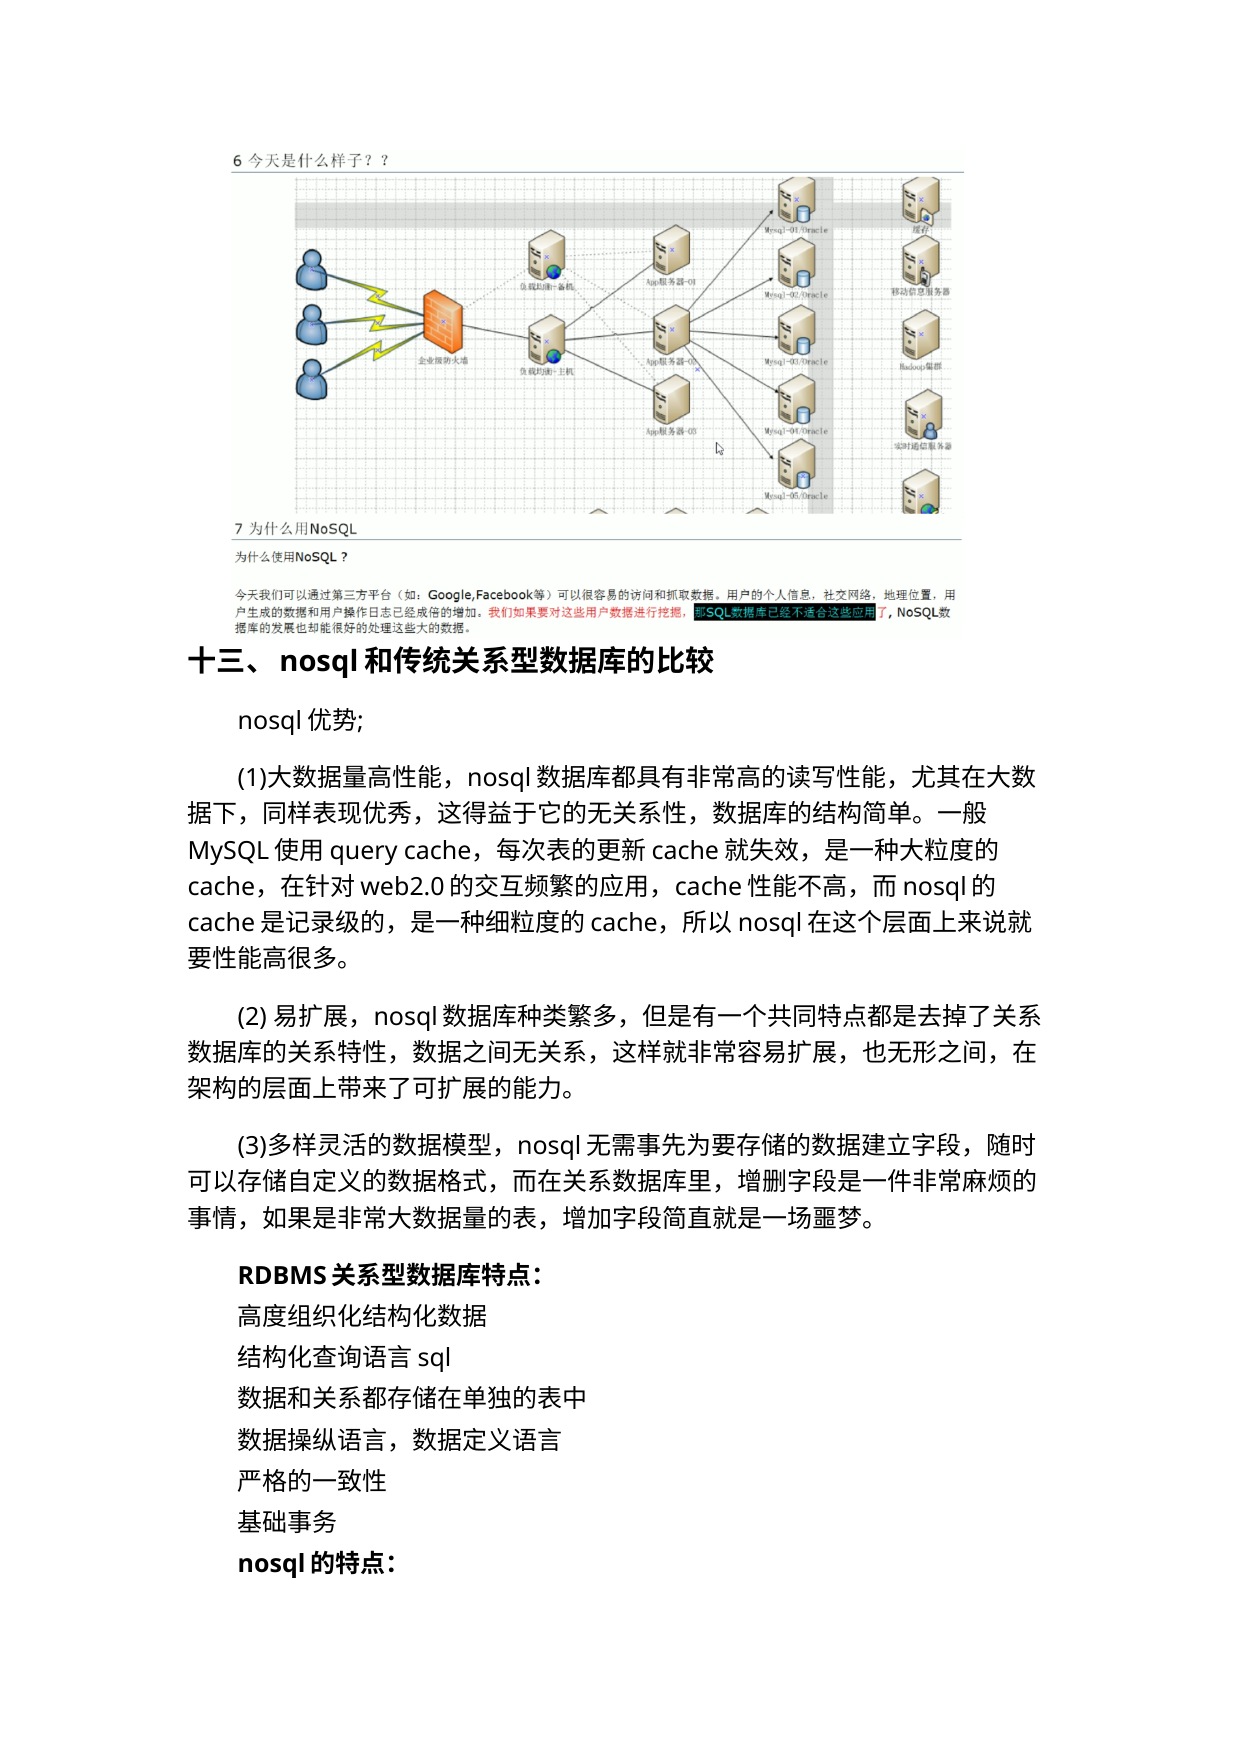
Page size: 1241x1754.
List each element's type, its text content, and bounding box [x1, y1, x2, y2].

list nosql的特点： [187, 1544, 1053, 1580]
list (1)大数据量高性能，nosql数据库都具有非常高的读写性能，尤其在大数据下，同样表现优秀，这得益于它的无关系性，数据库的结构简单。一般MySQL使用query cache，每次表的更新cache就失效，是一种大粒度的cache，在针对web2.0的交互频繁的应用，cache性能不高，而nosql的cache是记录级的，是一种细粒度的cache，所以nosql在这个层面上来说就要性能高很多。 [187, 758, 1053, 975]
list (2) 易扩展，nosql数据库种类繁多，但是有一个共同特点都是去掉了关系数据库的关系特性，数据之间无关系，这样就非常容易扩展，也无形之间，在架构的层面上带来了可扩展的能力。 [187, 996, 1053, 1105]
list 数据操纵语言，数据定义语言 [187, 1420, 1053, 1456]
picture [231, 150, 965, 638]
list nosql优势; [187, 701, 1053, 737]
list 基础事务 [187, 1503, 1053, 1539]
list 结构化查询语言sql [187, 1338, 1053, 1374]
list (3)多样灵活的数据模型，nosql无需事先为要存储的数据建立字段，随时可以存储自定义的数据格式，而在关系数据库里，增删字段是一件非常麻烦的事情，如果是非常大数据量的表，增加字段简直就是一场噩梦。 [187, 1126, 1053, 1234]
list RDBMS关系型数据库特点： [187, 1255, 1053, 1291]
list nosql和传统关系型数据库的比较 [187, 637, 1053, 680]
list 高度组织化结构化数据 [187, 1296, 1053, 1333]
list 严格的一致性 [187, 1461, 1053, 1498]
list 数据和关系都存储在单独的表中 [187, 1379, 1053, 1415]
